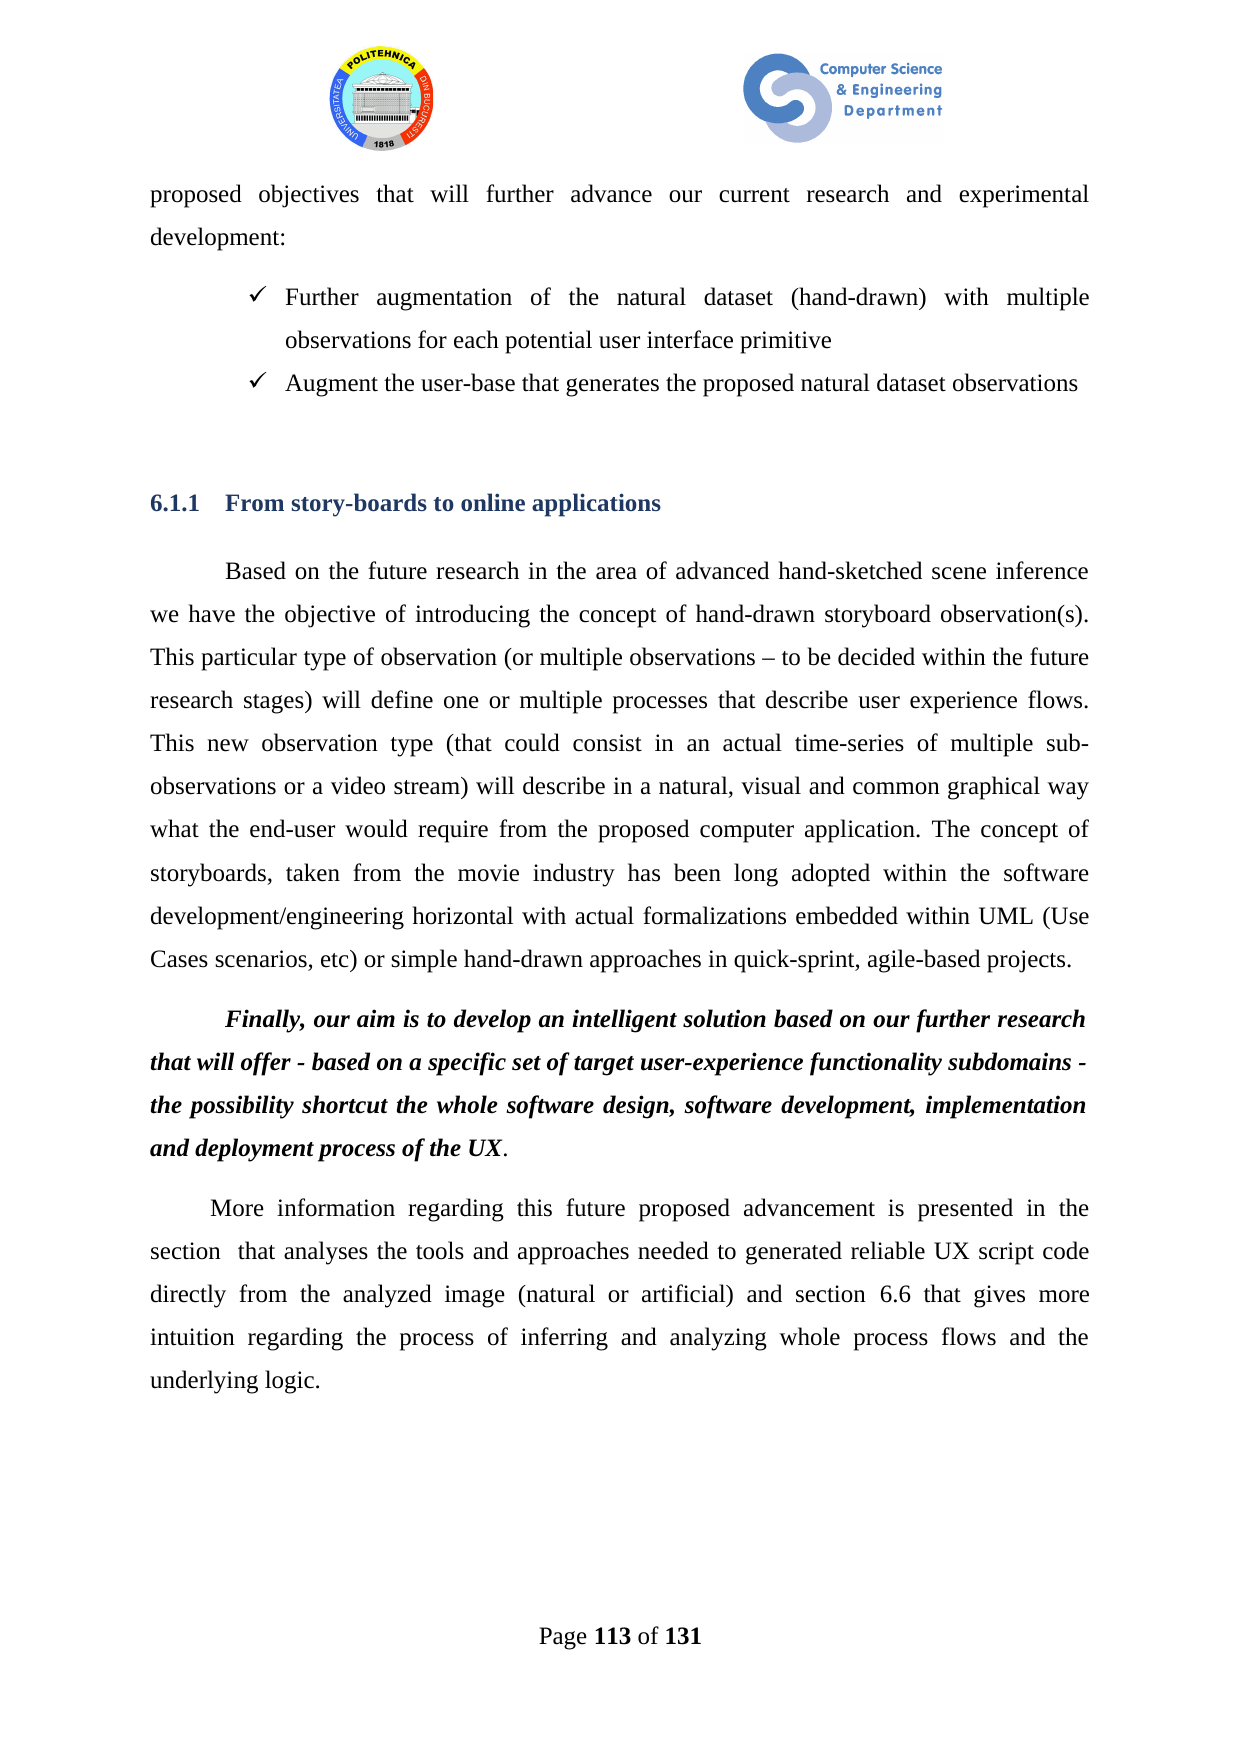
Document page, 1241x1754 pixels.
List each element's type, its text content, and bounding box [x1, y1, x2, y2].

picture [742, 53, 946, 144]
subtitle From story-boards to online applications [150, 488, 1090, 516]
text Based on the future research in the area of advanced hand-sketched scene inference we have the objective of introducing the concept of hand-drawn storyboard observation(s). This particular type of observation (or multiple observations – to be decided within the future research stages) will define one or multiple processes that describe user experience flows. This new observation type (that could consist in an actual time-series of multiple sub-observations or a video stream) will describe in a natural, visual and common graphical way what the end-user would require from the proposed computer application. The concept of storyboards, taken from the movie industry has been long adopted within the software development/engineering horizontal with actual formalizations embedded within UML (Use Cases scenarios, etc) or simple hand-drawn approaches in quick-sprint, agile-based projects. [150, 556, 1090, 973]
list Further augmentation of the natural dataset (hand-drawn) with multiple observations for each potential user interface primitive [247, 282, 1090, 354]
text Finally, our aim is to develop an intelligent solution based on our further research that will offer - based on a specific set of target user-experience functionality subdomains - the possibility shortcut the whole software design, software development, implementation and deployment process of the UX. [150, 1004, 1090, 1162]
text More information regarding this future proposed advancement is presented in the section 6.3 that analyses the tools and approaches needed to generated reliable UX script code directly from the analyzed image (natural or artificial) and section 6.6 that gives more intuition regarding the process of inferring and analyzing whole process flows and the underlying logic. [150, 1193, 1090, 1394]
list Augment the user-base that generates the proposed natural dataset observations [247, 368, 1090, 397]
picture [329, 46, 434, 151]
